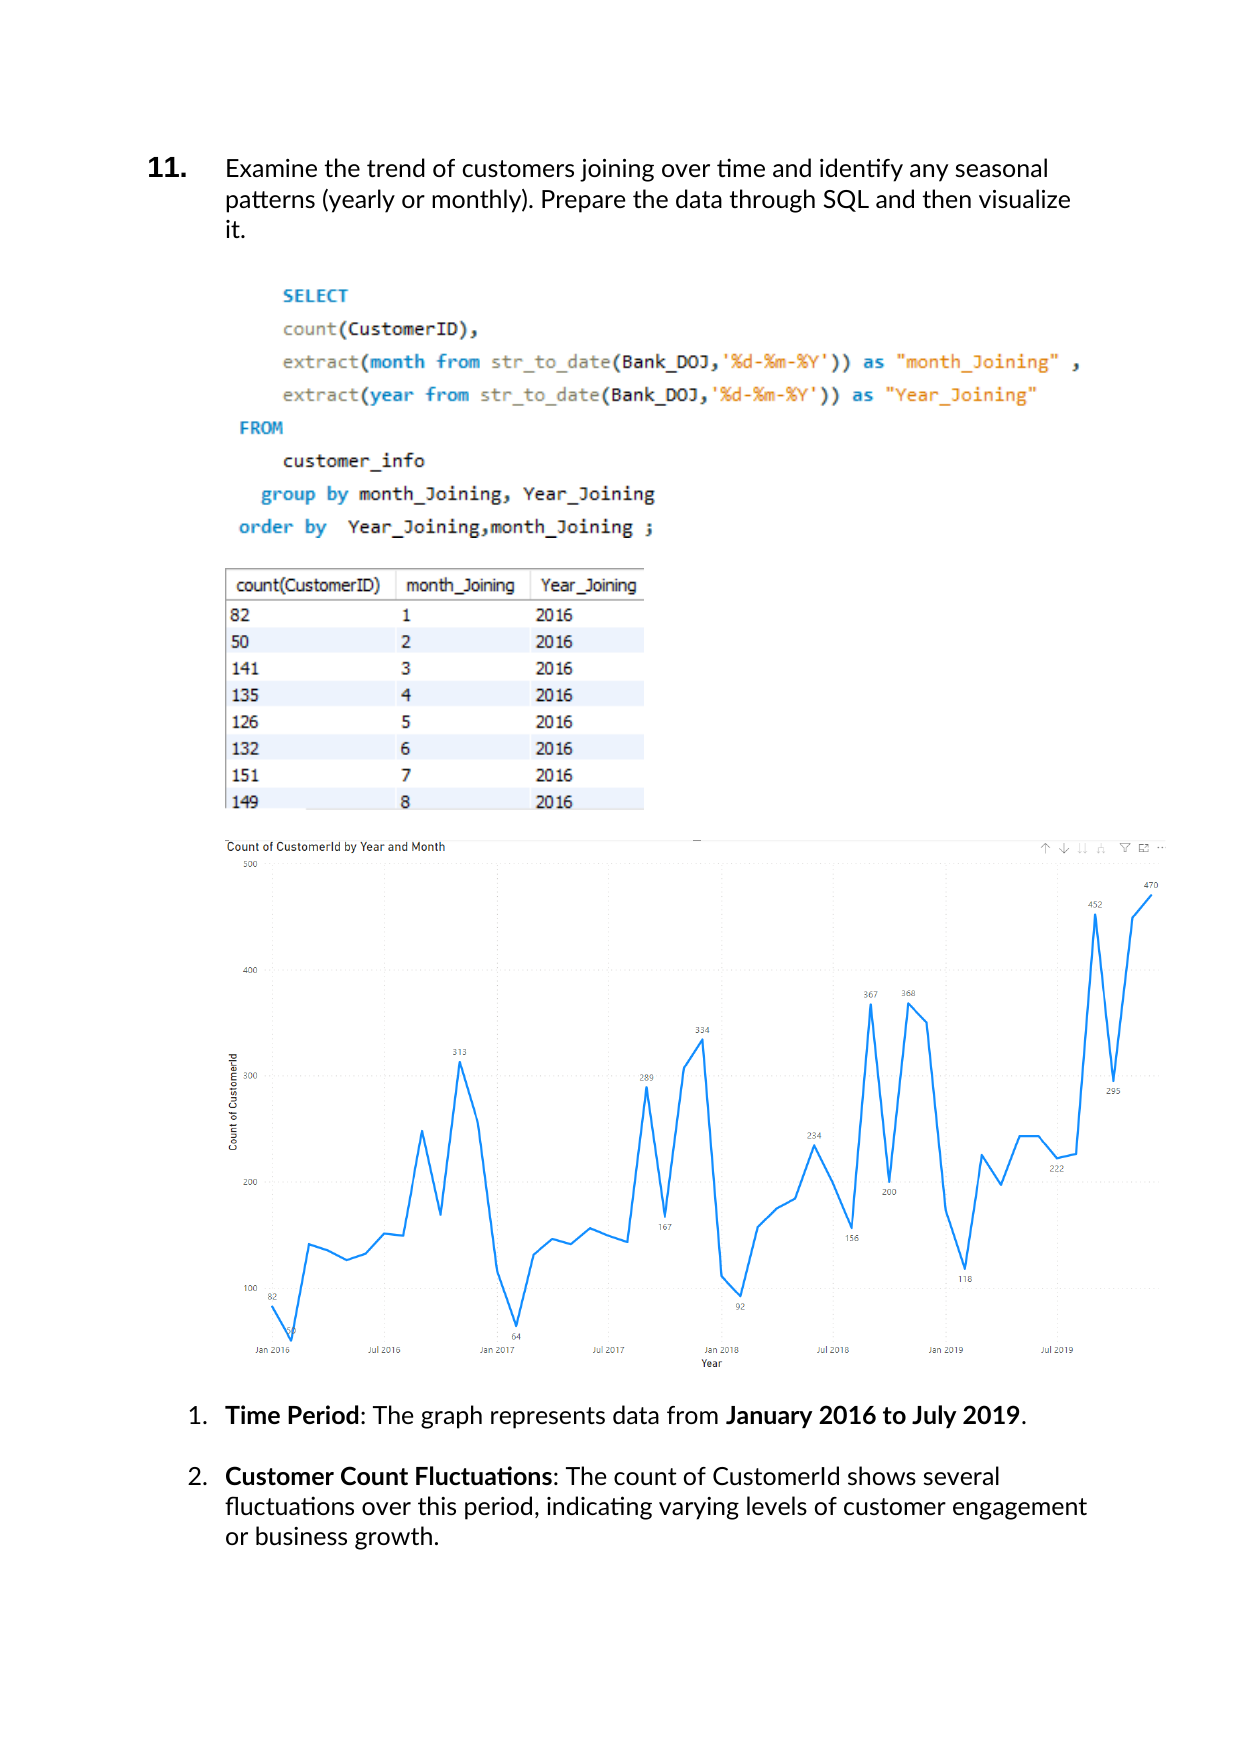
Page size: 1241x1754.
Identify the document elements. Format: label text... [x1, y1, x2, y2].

list Examine the trend of customers joining over time and identify any seasonal patterns (yearly or monthly). Prepare the data through SQL and then visualize it. [187, 150, 1090, 243]
picture [225, 274, 1118, 538]
list Time Period: The graph represents data from January 2016 to July 2019. [187, 1400, 1090, 1430]
picture [225, 568, 644, 810]
list Customer Count Fluctuations: The count of CustomerId shows several fluctuations over this period, indicating varying levels of customer engagement or business growth. [187, 1461, 1090, 1551]
picture [225, 840, 1166, 1369]
